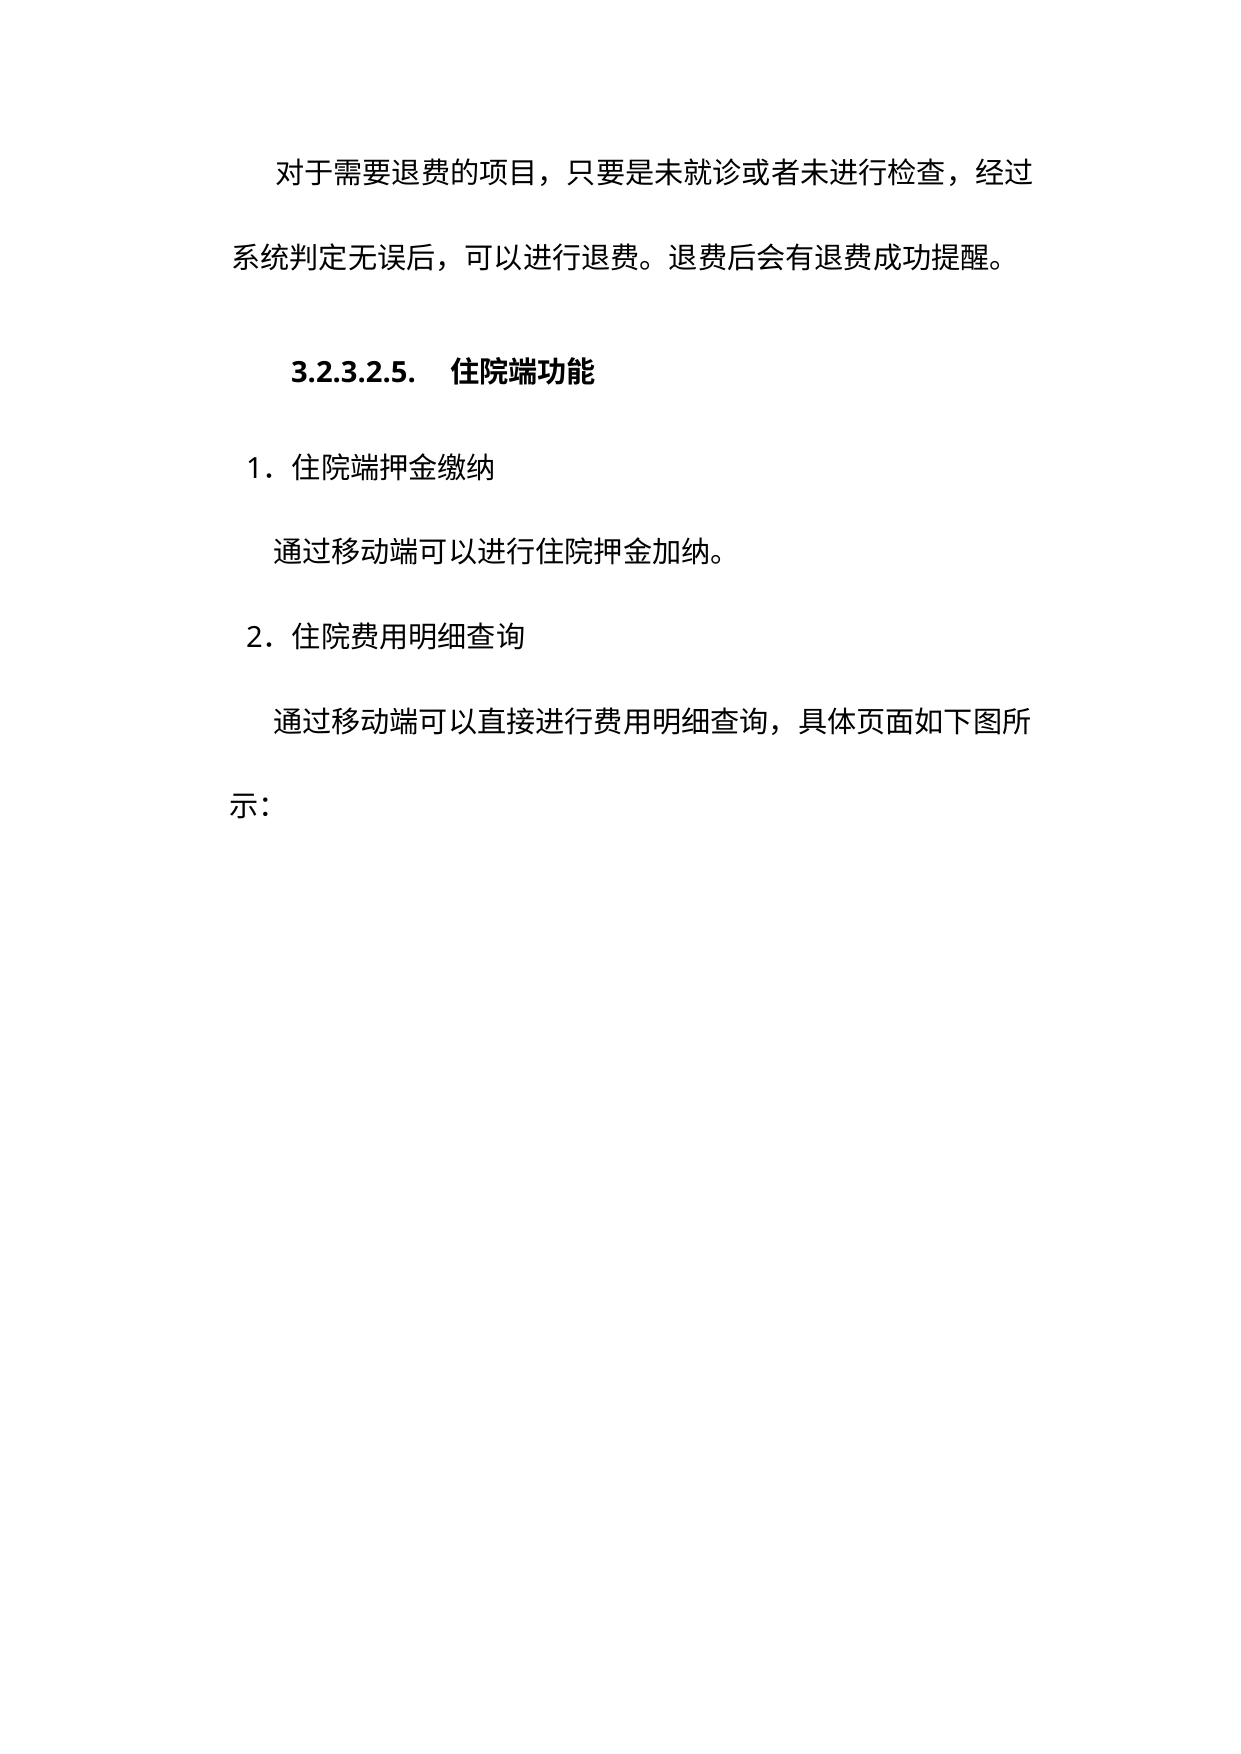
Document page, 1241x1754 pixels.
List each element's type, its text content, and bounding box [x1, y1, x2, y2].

text 通过移动端可以直接进行费用明细查询，具体页面如下图所示： [229, 698, 1053, 825]
text 对于需要退费的项目，只要是未就诊或者未进行检查，经过系统判定无误后，可以进行退费。退费后会有退费成功提醒。 [231, 150, 1053, 277]
list 住院费用明细查询 [187, 613, 1053, 656]
subtitle 住院端功能 [291, 348, 1053, 391]
text 通过移动端可以进行住院押金加纳。 [229, 529, 1053, 571]
list 住院端押金缴纳 [187, 444, 1053, 487]
